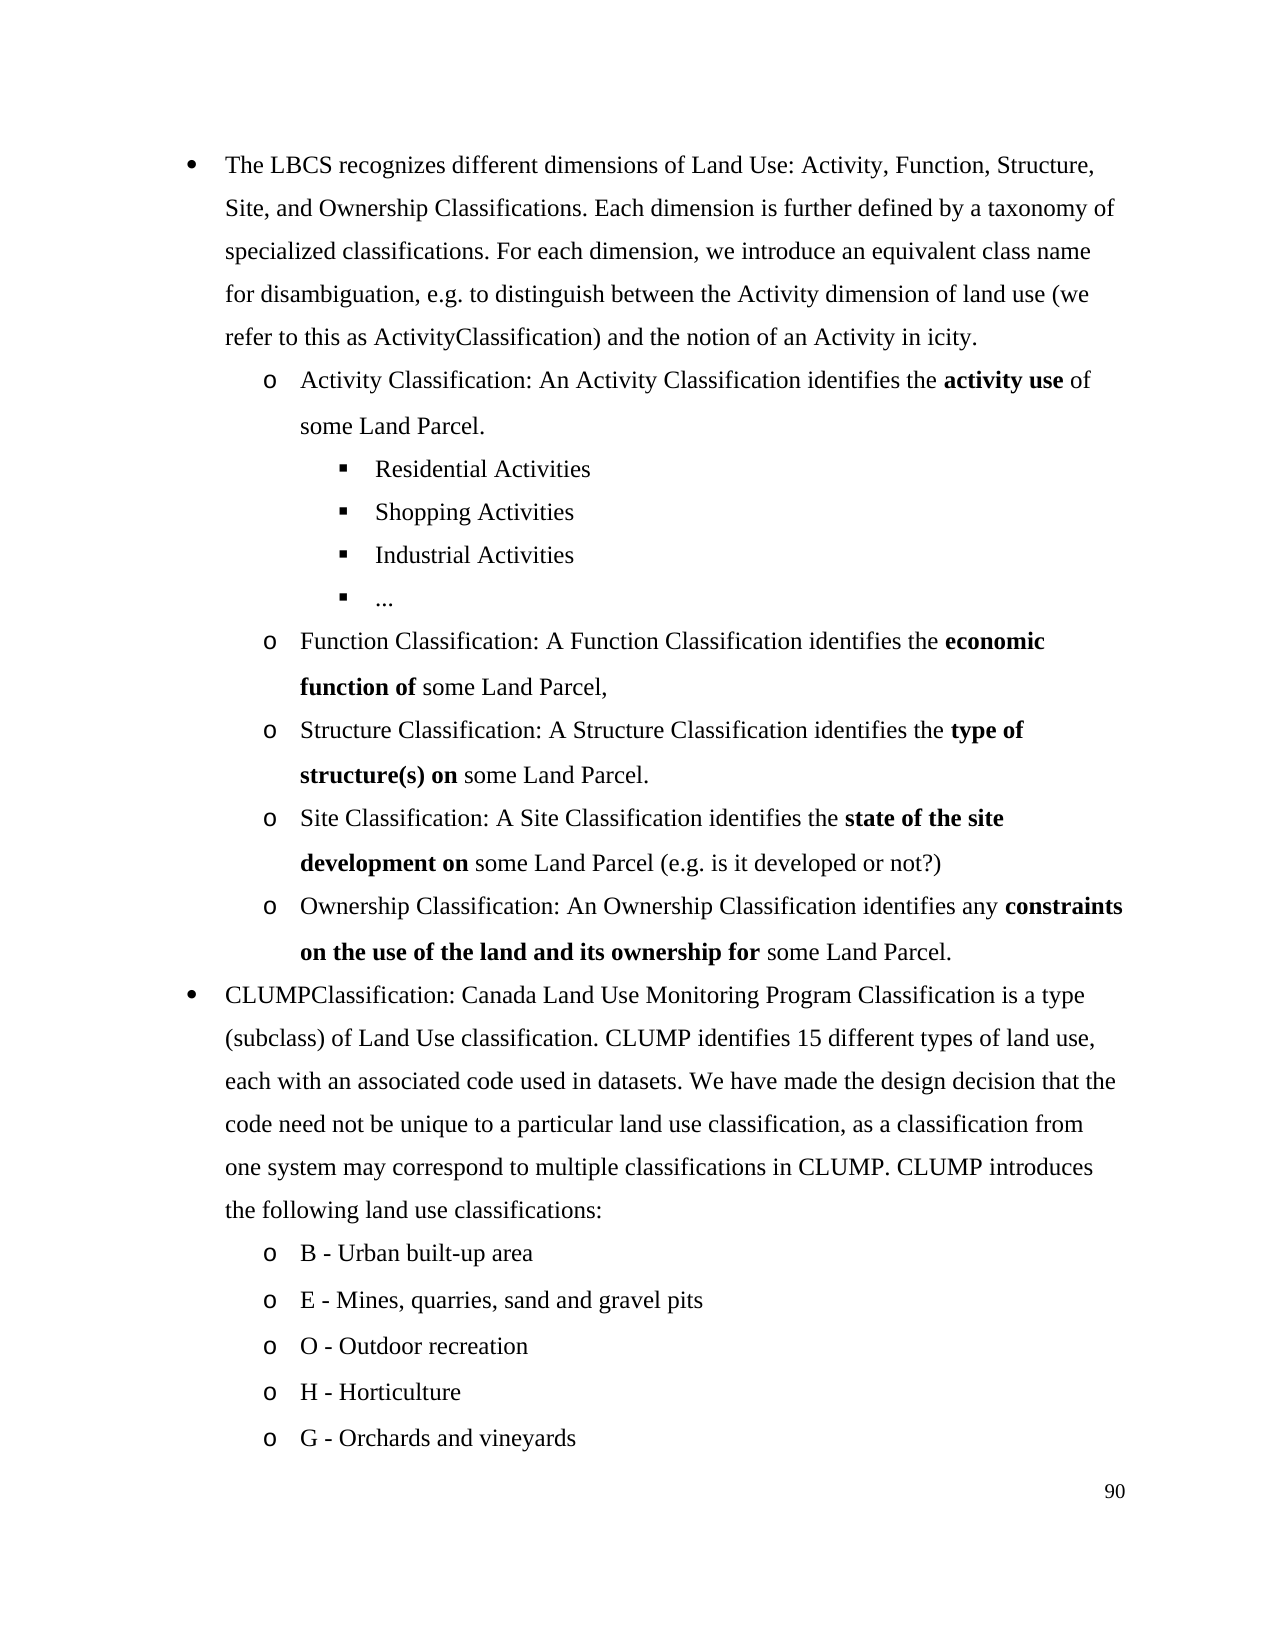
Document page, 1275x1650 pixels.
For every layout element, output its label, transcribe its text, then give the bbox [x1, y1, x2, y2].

list Residential Activities [337, 454, 1125, 483]
list Activity Classification: An Activity Classification identifies the activity use of some Land Parcel. [262, 366, 1125, 439]
list Structure Classification: A Structure Classification identifies the type of structure(s) on some Land Parcel. [262, 715, 1125, 789]
list CLUMPClassification: Canada Land Use Monitoring Program Classification is a type (subclass) of Land Use classification. CLUMP identifies 15 different types of land use, each with an associated code used in datasets. We have made the design decision that the code need not be unique to a particular land use classification, as a classification from one system may correspond to multiple classifications in CLUMP. CLUMP introduces the following land use classifications: [187, 980, 1125, 1224]
list The LBCS recognizes different dimensions of Land Use: Activity, Function, Structure, Site, and Ownership Classifications. Each dimension is further defined by a taxonomy of specialized classifications. For each dimension, we introduce an equivalent class name for disambiguation, e.g. to distinguish between the Activity dimension of land use (we refer to this as ActivityClassification) and the notion of an Activity in icity. [187, 150, 1125, 351]
list B - Urban built-up area [262, 1238, 1125, 1269]
list Function Classification: A Function Classification identifies the economic function of some Land Parcel, [262, 626, 1125, 700]
list ... [337, 583, 1125, 612]
list O - Outdoor recreation [262, 1331, 1125, 1362]
list Site Classification: A Site Classification identifies the state of the site development on some Land Parcel (e.g. is it developed or not?) [262, 803, 1125, 877]
list H - Horticulture [262, 1377, 1125, 1408]
list E - Mines, quarries, sand and gravel pits [262, 1285, 1125, 1316]
list Ownership Classification: An Ownership Classification identifies any constraints on the use of the land and its ownership for some Land Parcel. [262, 891, 1125, 965]
list Shopping Activities [337, 497, 1125, 526]
list G - Orchards and vineyards [262, 1423, 1125, 1454]
list Industrial Activities [337, 540, 1125, 569]
